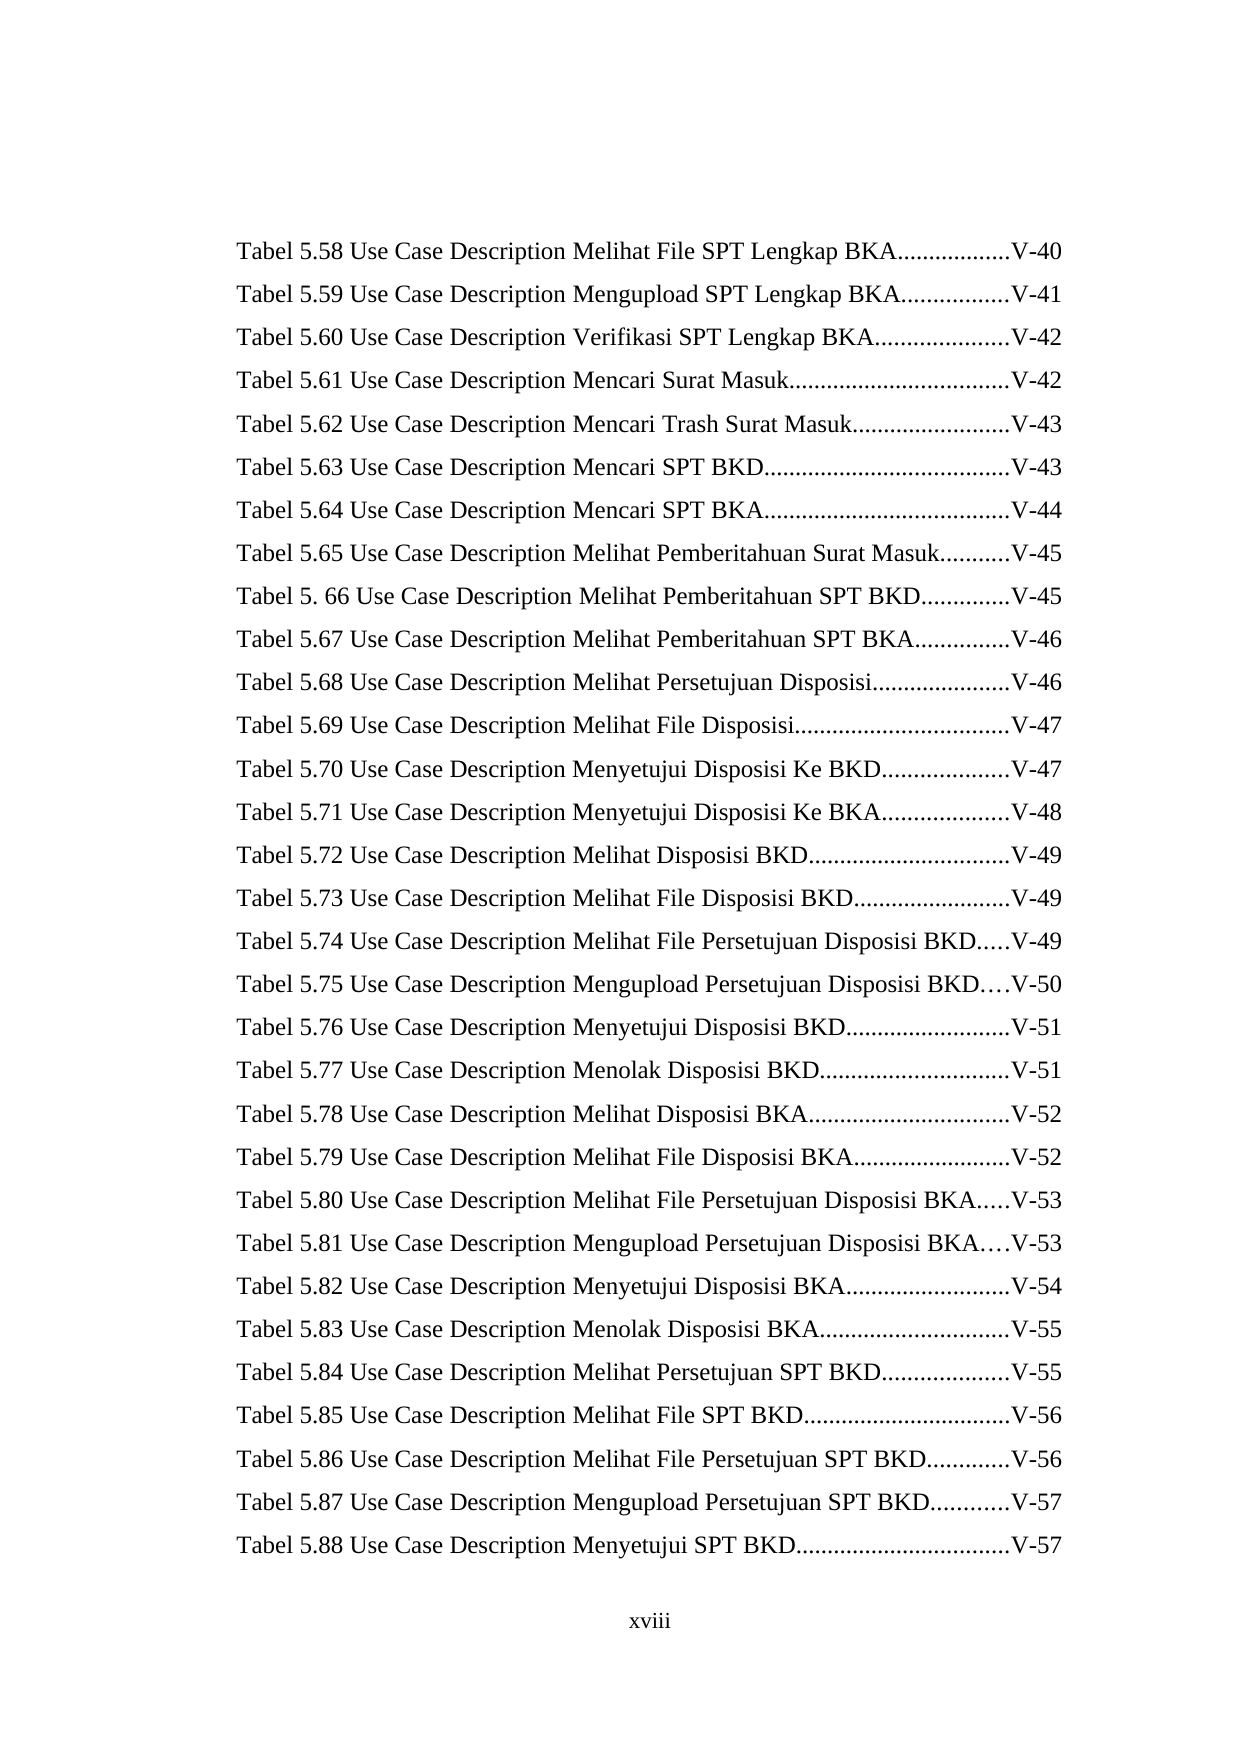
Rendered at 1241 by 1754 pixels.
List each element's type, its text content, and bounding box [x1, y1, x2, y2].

text Tabel 5.69 Use Case Description Melihat File Disposisi V-47 [236, 711, 1063, 739]
text Tabel 5.73 Use Case Description Melihat File Disposisi BKD V-49 [236, 883, 1063, 912]
text Tabel 5.76 Use Case Description Menyetujui Disposisi BKD V-51 [236, 1012, 1063, 1041]
text Tabel 5.82 Use Case Description Menyetujui Disposisi BKA V-54 [236, 1271, 1063, 1300]
text Tabel 5.64 Use Case Description Mencari SPT BKA V-44 [236, 495, 1063, 524]
text Tabel 5. 66 Use Case Description Melihat Pemberitahuan SPT BKD V-45 [236, 581, 1063, 610]
text Tabel 5.77 Use Case Description Menolak Disposisi BKD V-51 [236, 1056, 1063, 1084]
text Tabel 5.61 Use Case Description Mencari Surat Masuk V-42 [236, 366, 1063, 394]
text Tabel 5.67 Use Case Description Melihat Pemberitahuan SPT BKA V-46 [236, 624, 1063, 653]
text Tabel 5.85 Use Case Description Melihat File SPT BKD V-56 [236, 1401, 1063, 1429]
text Tabel 5.65 Use Case Description Melihat Pemberitahuan Surat Masuk V-45 [236, 538, 1063, 567]
text Tabel 5.75 Use Case Description Mengupload Persetujuan Disposisi BKD V-50 [236, 969, 1063, 998]
text Tabel 5.81 Use Case Description Mengupload Persetujuan Disposisi BKA V-53 [236, 1228, 1063, 1257]
text Tabel 5.80 Use Case Description Melihat File Persetujuan Disposisi BKA V-53 [236, 1185, 1063, 1214]
text Tabel 5.63 Use Case Description Mencari SPT BKD V-43 [236, 452, 1063, 481]
text Tabel 5.79 Use Case Description Melihat File Disposisi BKA V-52 [236, 1142, 1063, 1171]
text Tabel 5.84 Use Case Description Melihat Persetujuan SPT BKD V-55 [236, 1357, 1063, 1386]
text Tabel 5.78 Use Case Description Melihat Disposisi BKA V-52 [236, 1099, 1063, 1127]
text Tabel 5.88 Use Case Description Menyetujui SPT BKD V-57 [236, 1530, 1063, 1559]
text Tabel 5.72 Use Case Description Melihat Disposisi BKD V-49 [236, 840, 1063, 869]
text Tabel 5.68 Use Case Description Melihat Persetujuan Disposisi V-46 [236, 667, 1063, 696]
text Tabel 5.71 Use Case Description Menyetujui Disposisi Ke BKA V-48 [236, 797, 1063, 826]
text Tabel 5.60 Use Case Description Verifikasi SPT Lengkap BKA V-42 [236, 322, 1063, 351]
text Tabel 5.62 Use Case Description Mencari Trash Surat Masuk V-43 [236, 409, 1063, 437]
text Tabel 5.74 Use Case Description Melihat File Persetujuan Disposisi BKD V-49 [236, 926, 1063, 955]
text Tabel 5.83 Use Case Description Menolak Disposisi BKA V-55 [236, 1314, 1063, 1343]
text Tabel 5.87 Use Case Description Mengupload Persetujuan SPT BKD V-57 [236, 1487, 1063, 1516]
text Tabel 5.86 Use Case Description Melihat File Persetujuan SPT BKD V-56 [236, 1444, 1063, 1472]
text Tabel 5.59 Use Case Description Mengupload SPT Lengkap BKA V-41 [236, 279, 1063, 308]
text Tabel 5.70 Use Case Description Menyetujui Disposisi Ke BKD V-47 [236, 754, 1063, 782]
text Tabel 5.58 Use Case Description Melihat File SPT Lengkap BKA V-40 [236, 236, 1063, 265]
